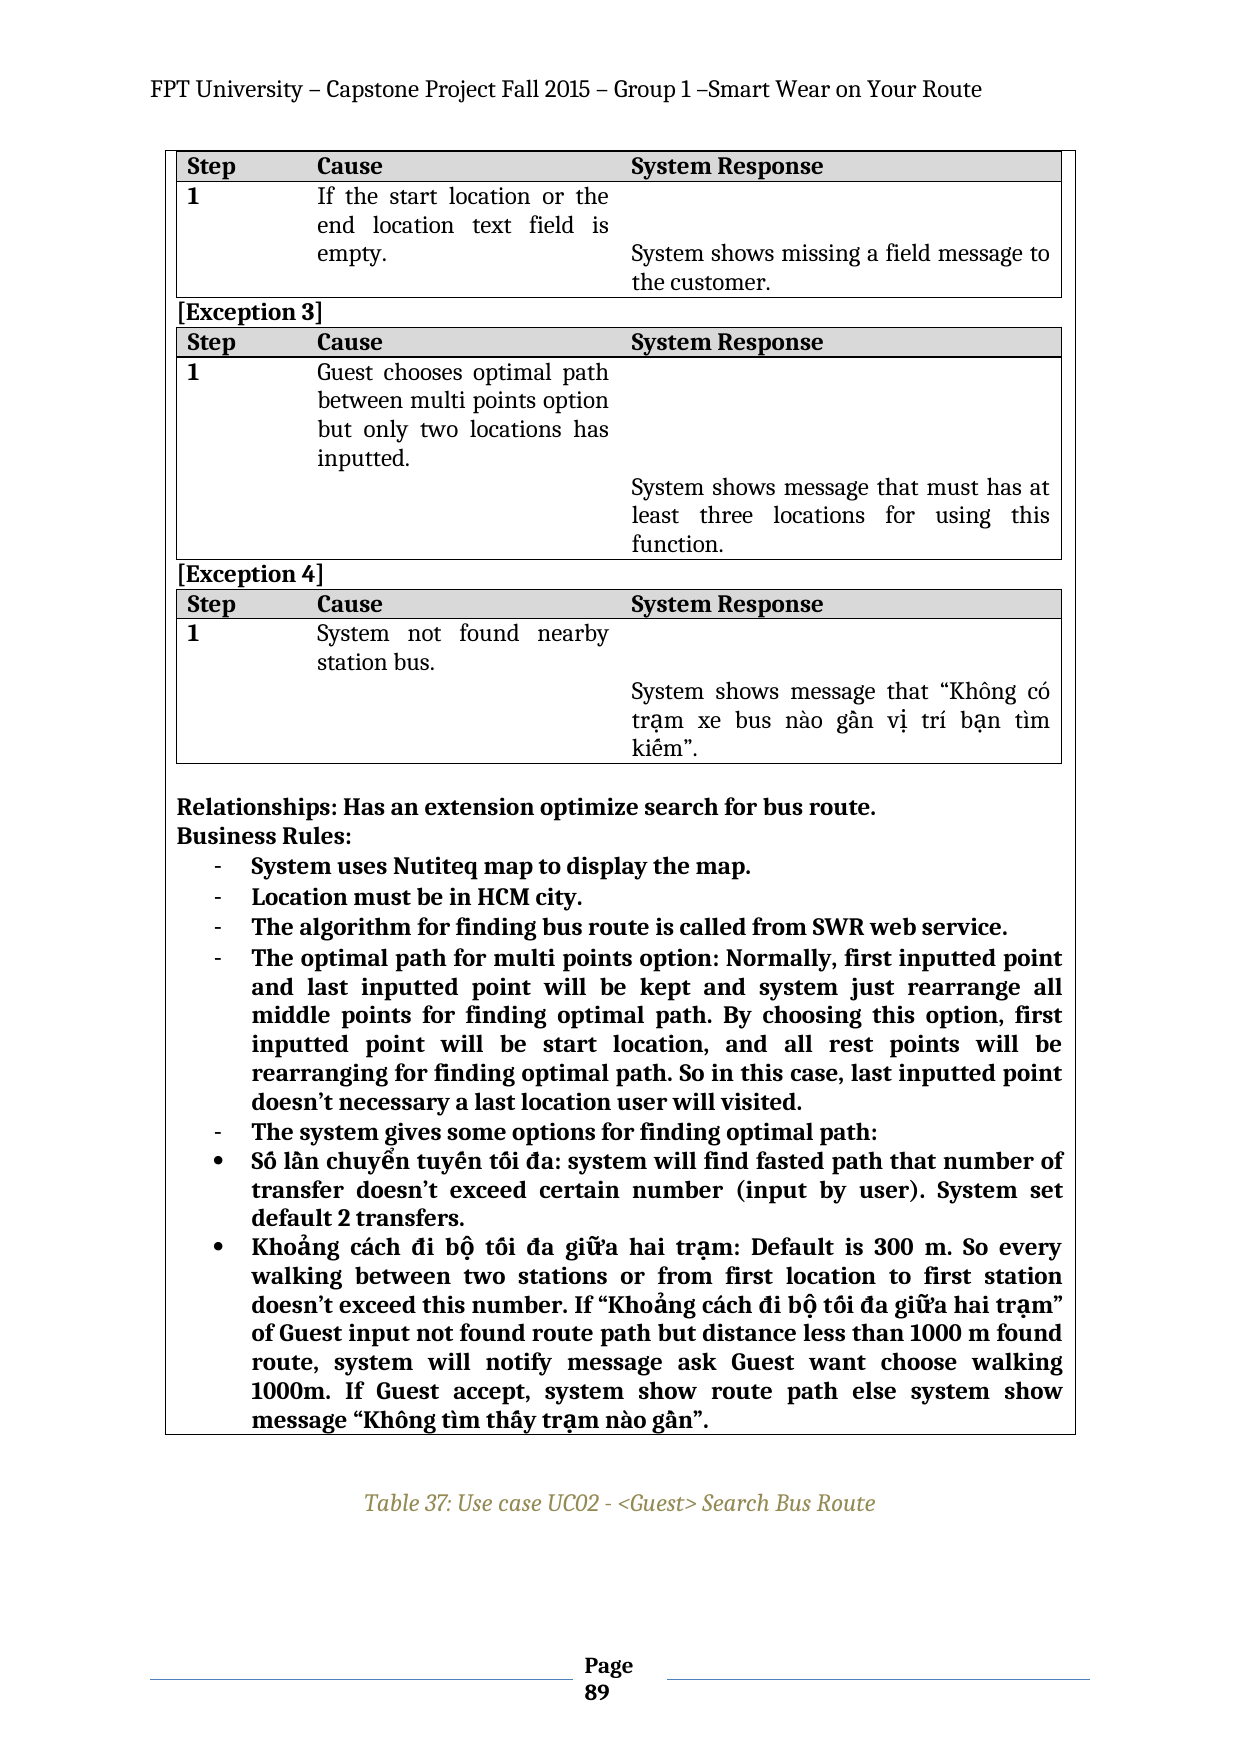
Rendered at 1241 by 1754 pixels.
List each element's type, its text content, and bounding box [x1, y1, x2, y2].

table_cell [166, 151, 1075, 1434]
